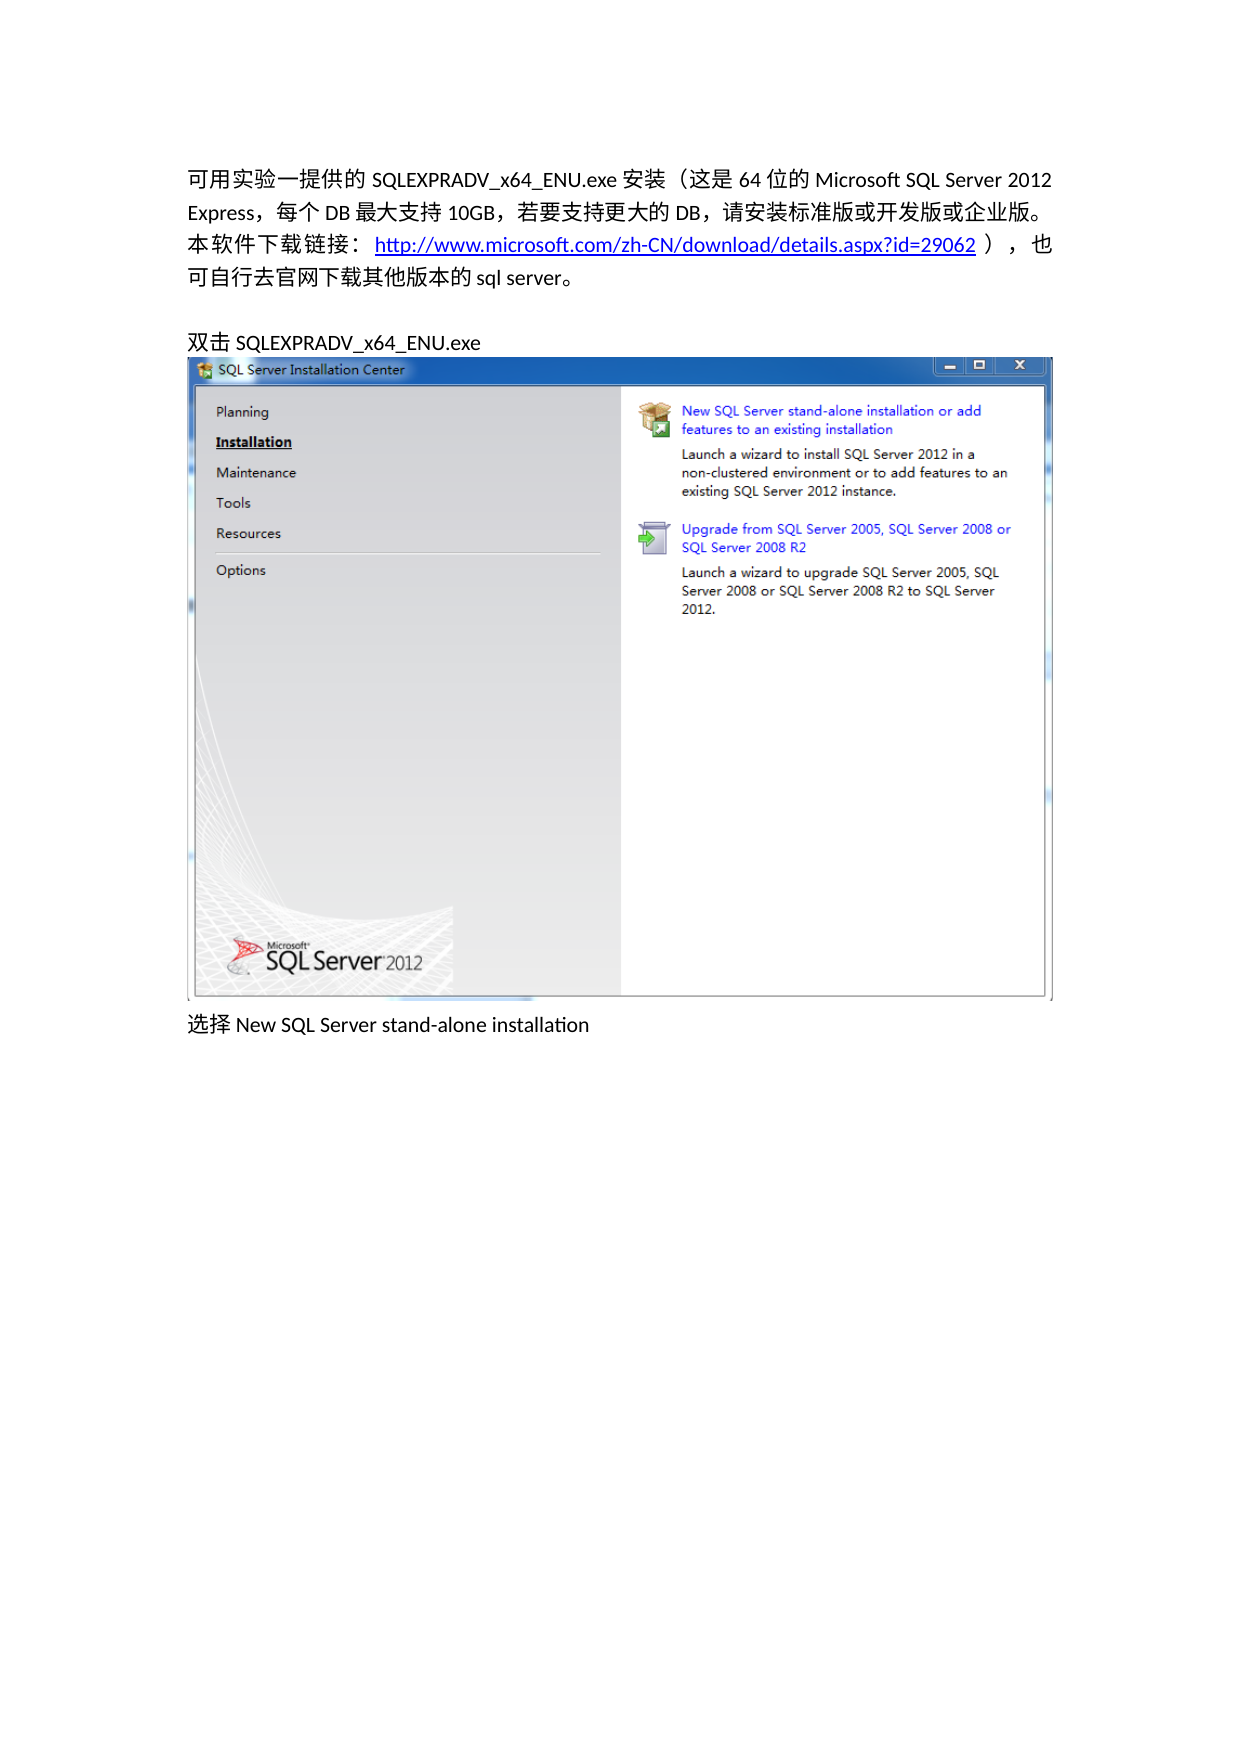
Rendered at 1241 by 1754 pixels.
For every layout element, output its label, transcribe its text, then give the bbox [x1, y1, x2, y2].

text 可用实验一提供的SQLEXPRADV_x64_ENU.exe安装（这是64位的Microsoft SQL Server 2012 Express，每个DB最大支持10GB，若要支持更大的DB，请安装标准版或开发版或企业版。本软件下载链接：http://www.microsoft.com/zh-CN/download/details.aspx?id=29062 ），也可自行去官网下载其他版本的sql server。 [187, 162, 1053, 292]
text 选择New SQL Server stand-alone installation [187, 1007, 1053, 1039]
picture [187, 357, 1053, 1001]
text 双击SQLEXPRADV_x64_ENU.exe [187, 324, 1053, 357]
